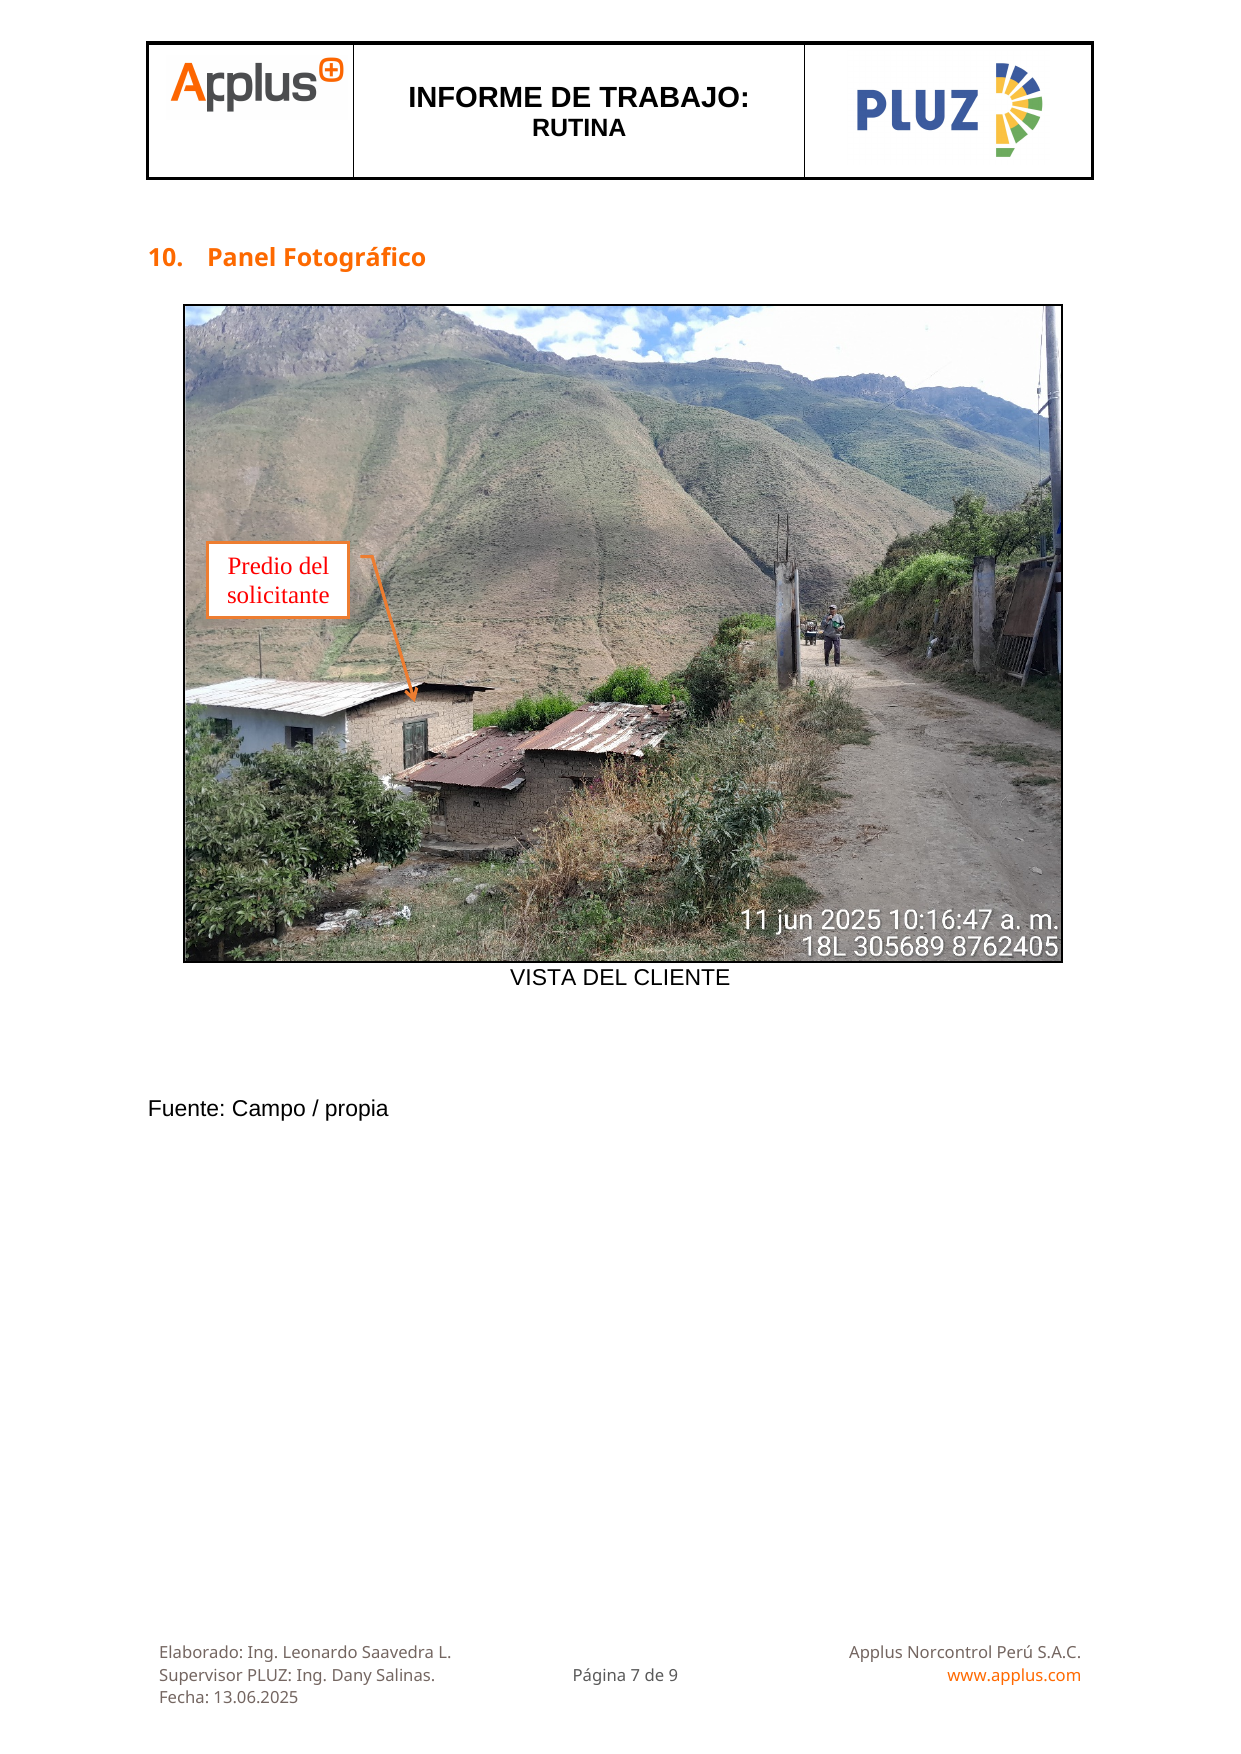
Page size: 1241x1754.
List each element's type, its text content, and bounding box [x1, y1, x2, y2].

text VISTA DEL CLIENTE [148, 963, 1092, 990]
picture [847, 50, 1050, 165]
picture [165, 55, 348, 120]
picture [185, 306, 1061, 961]
text Fuente: Campo / propia [148, 1095, 1092, 1122]
subtitle Panel Fotográfico [148, 239, 1092, 273]
